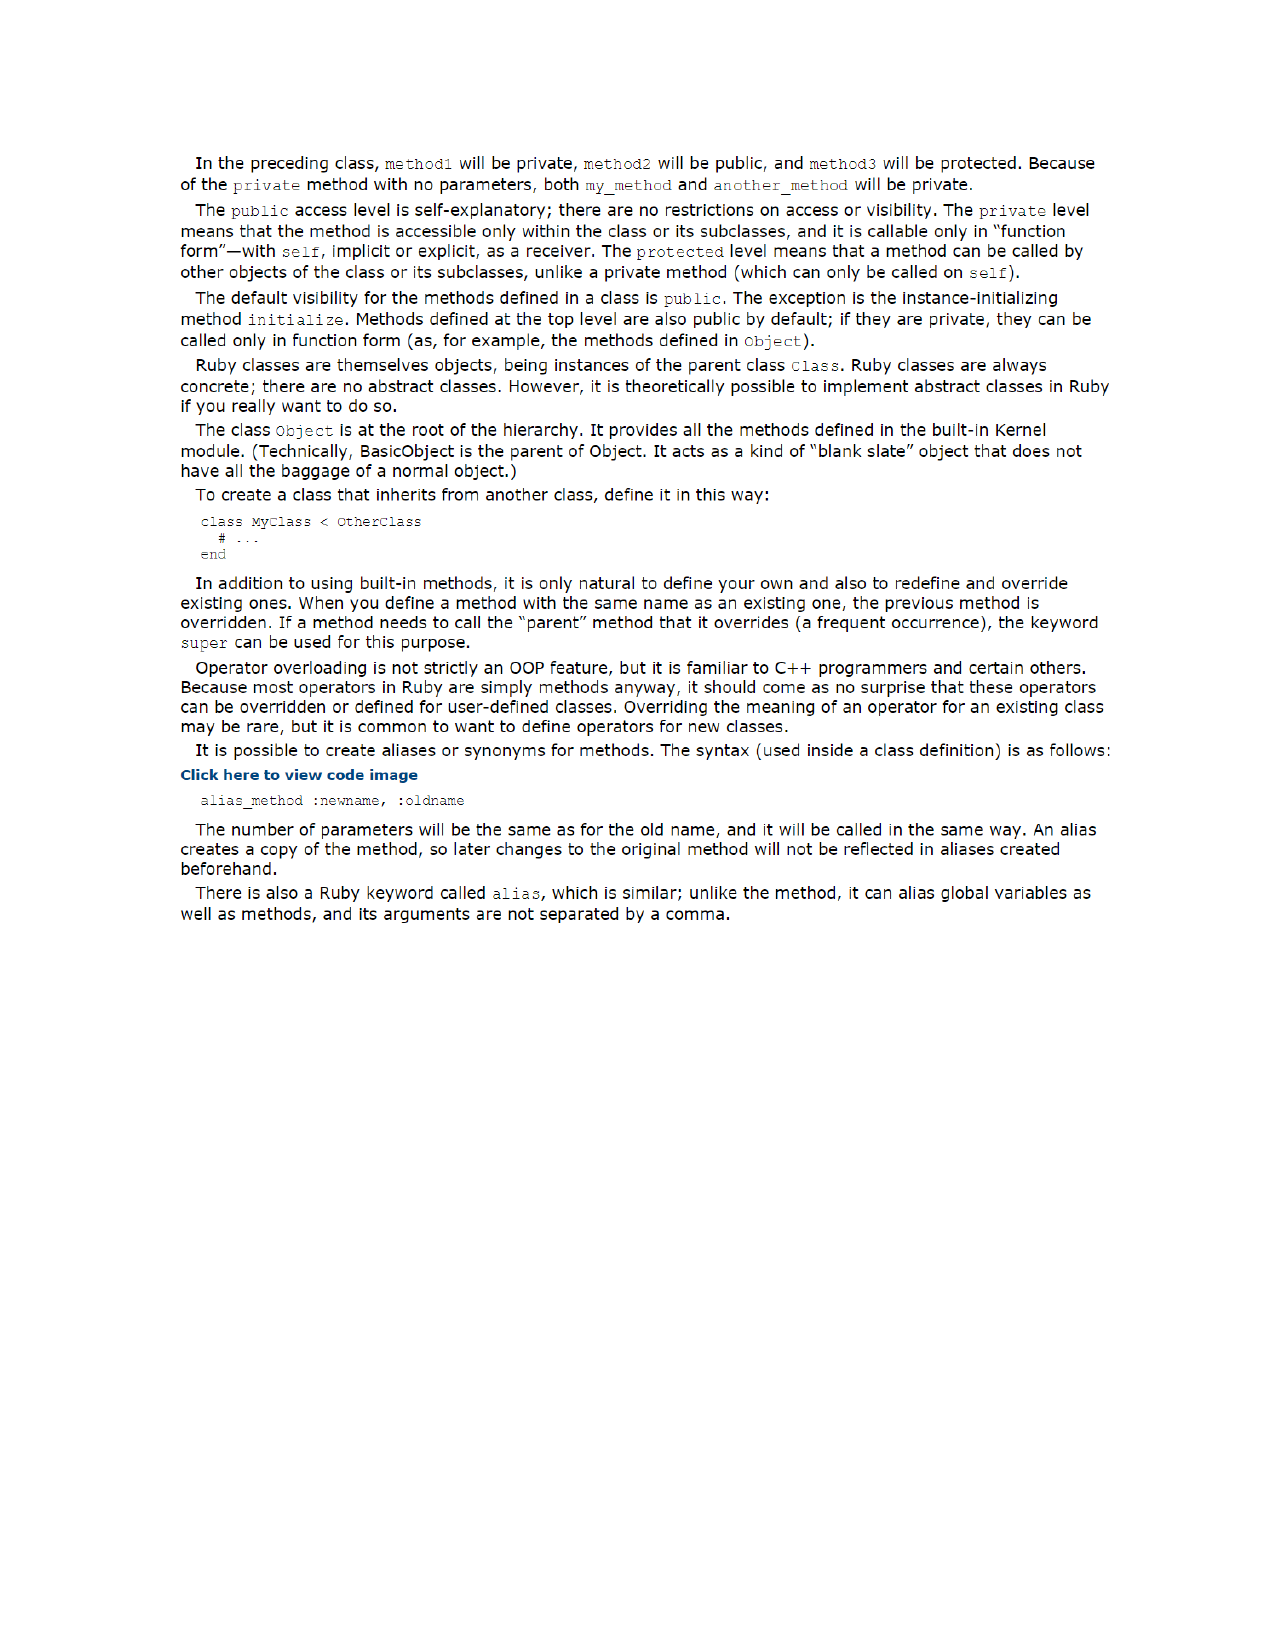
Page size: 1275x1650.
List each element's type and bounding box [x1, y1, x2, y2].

picture [150, 150, 1125, 928]
